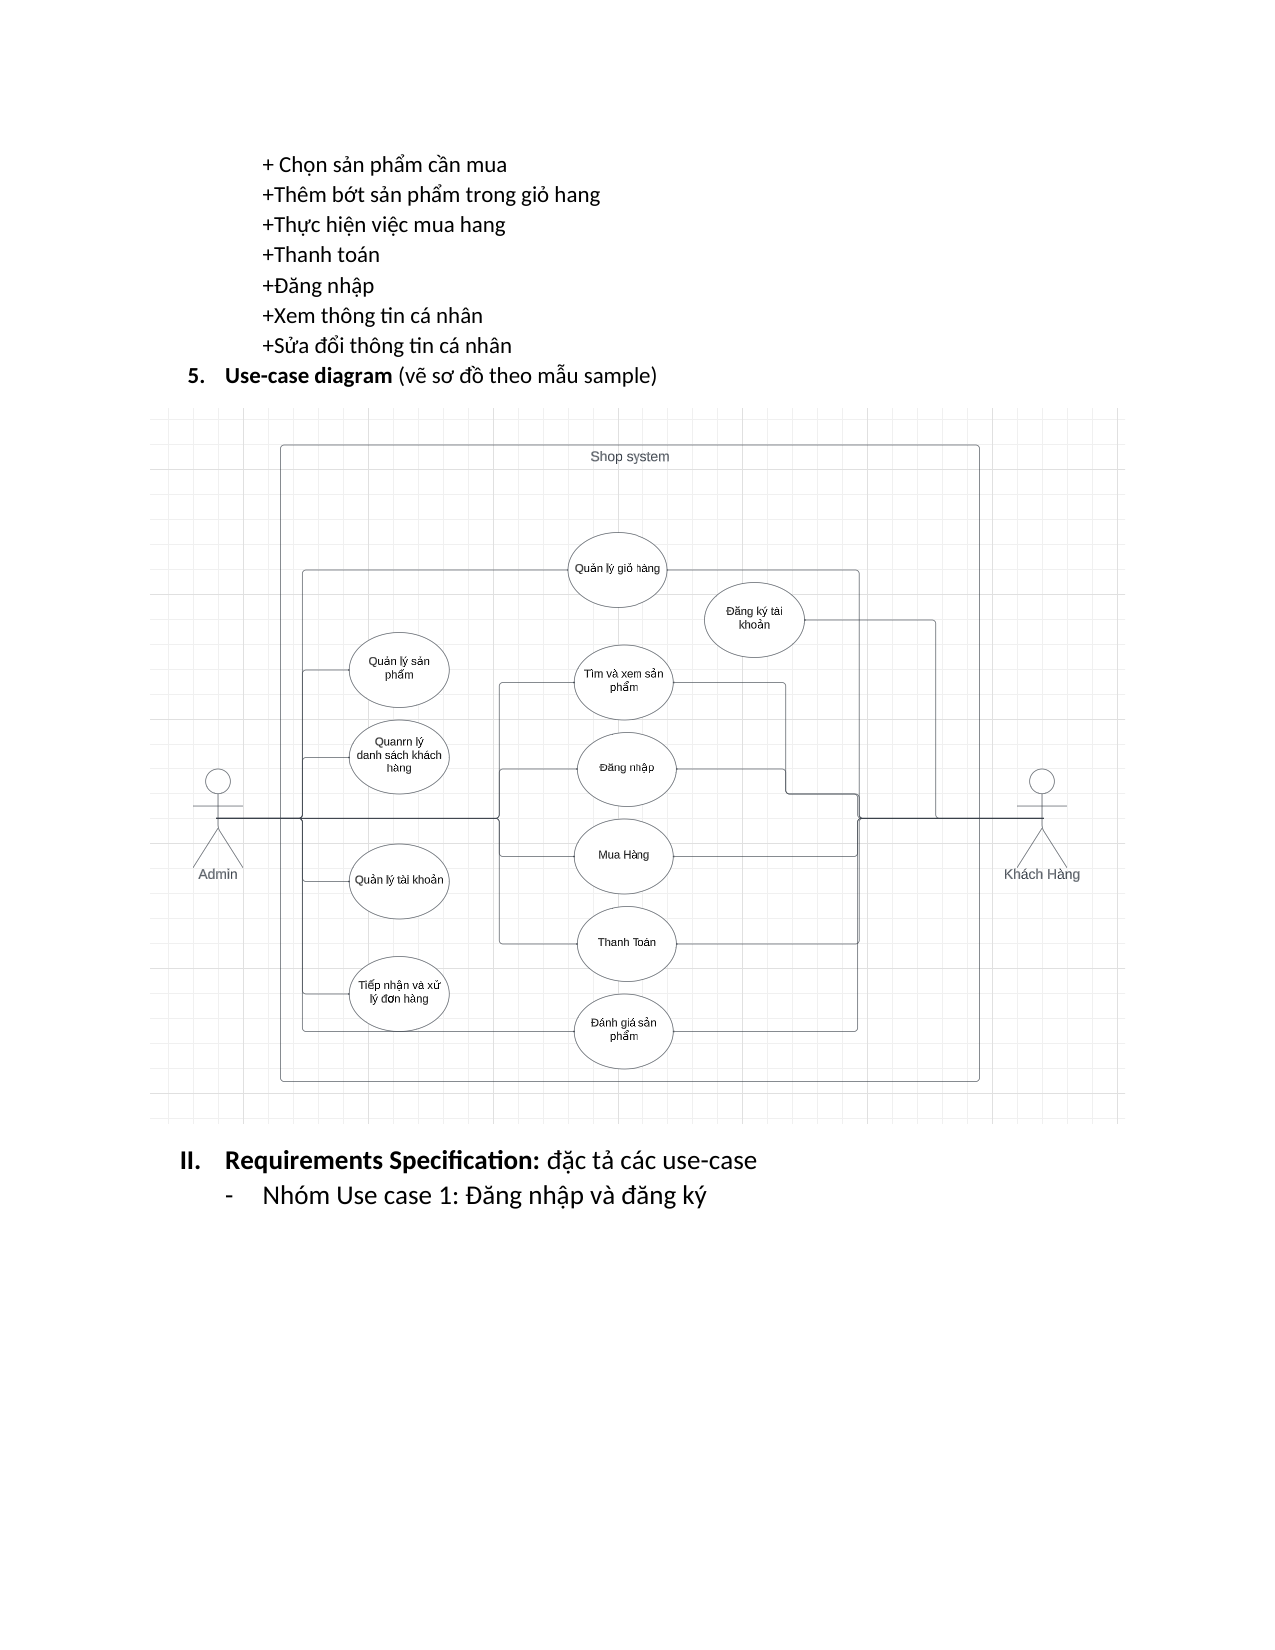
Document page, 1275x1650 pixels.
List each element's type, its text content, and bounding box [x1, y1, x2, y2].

list Requirements Specification: đặc tả các use-case [179, 1143, 1125, 1176]
list +Sửa đổi thông tin cá nhân [262, 331, 1125, 359]
list Use-case diagram (vẽ sơ đồ theo mẫu sample) [187, 361, 1125, 389]
list +Đăng nhập [262, 271, 1125, 299]
list +Thực hiện việc mua hang [262, 210, 1125, 238]
list Nhóm Use case 1: Đăng nhập và đăng ký [225, 1178, 1125, 1212]
list +Thêm bớt sản phẩm trong giỏ hang [262, 180, 1125, 208]
list + Chọn sản phẩm cần mua [262, 150, 1125, 178]
list +Xem thông tin cá nhân [262, 301, 1125, 329]
list +Thanh toán [262, 241, 1125, 269]
picture [150, 408, 1125, 1124]
